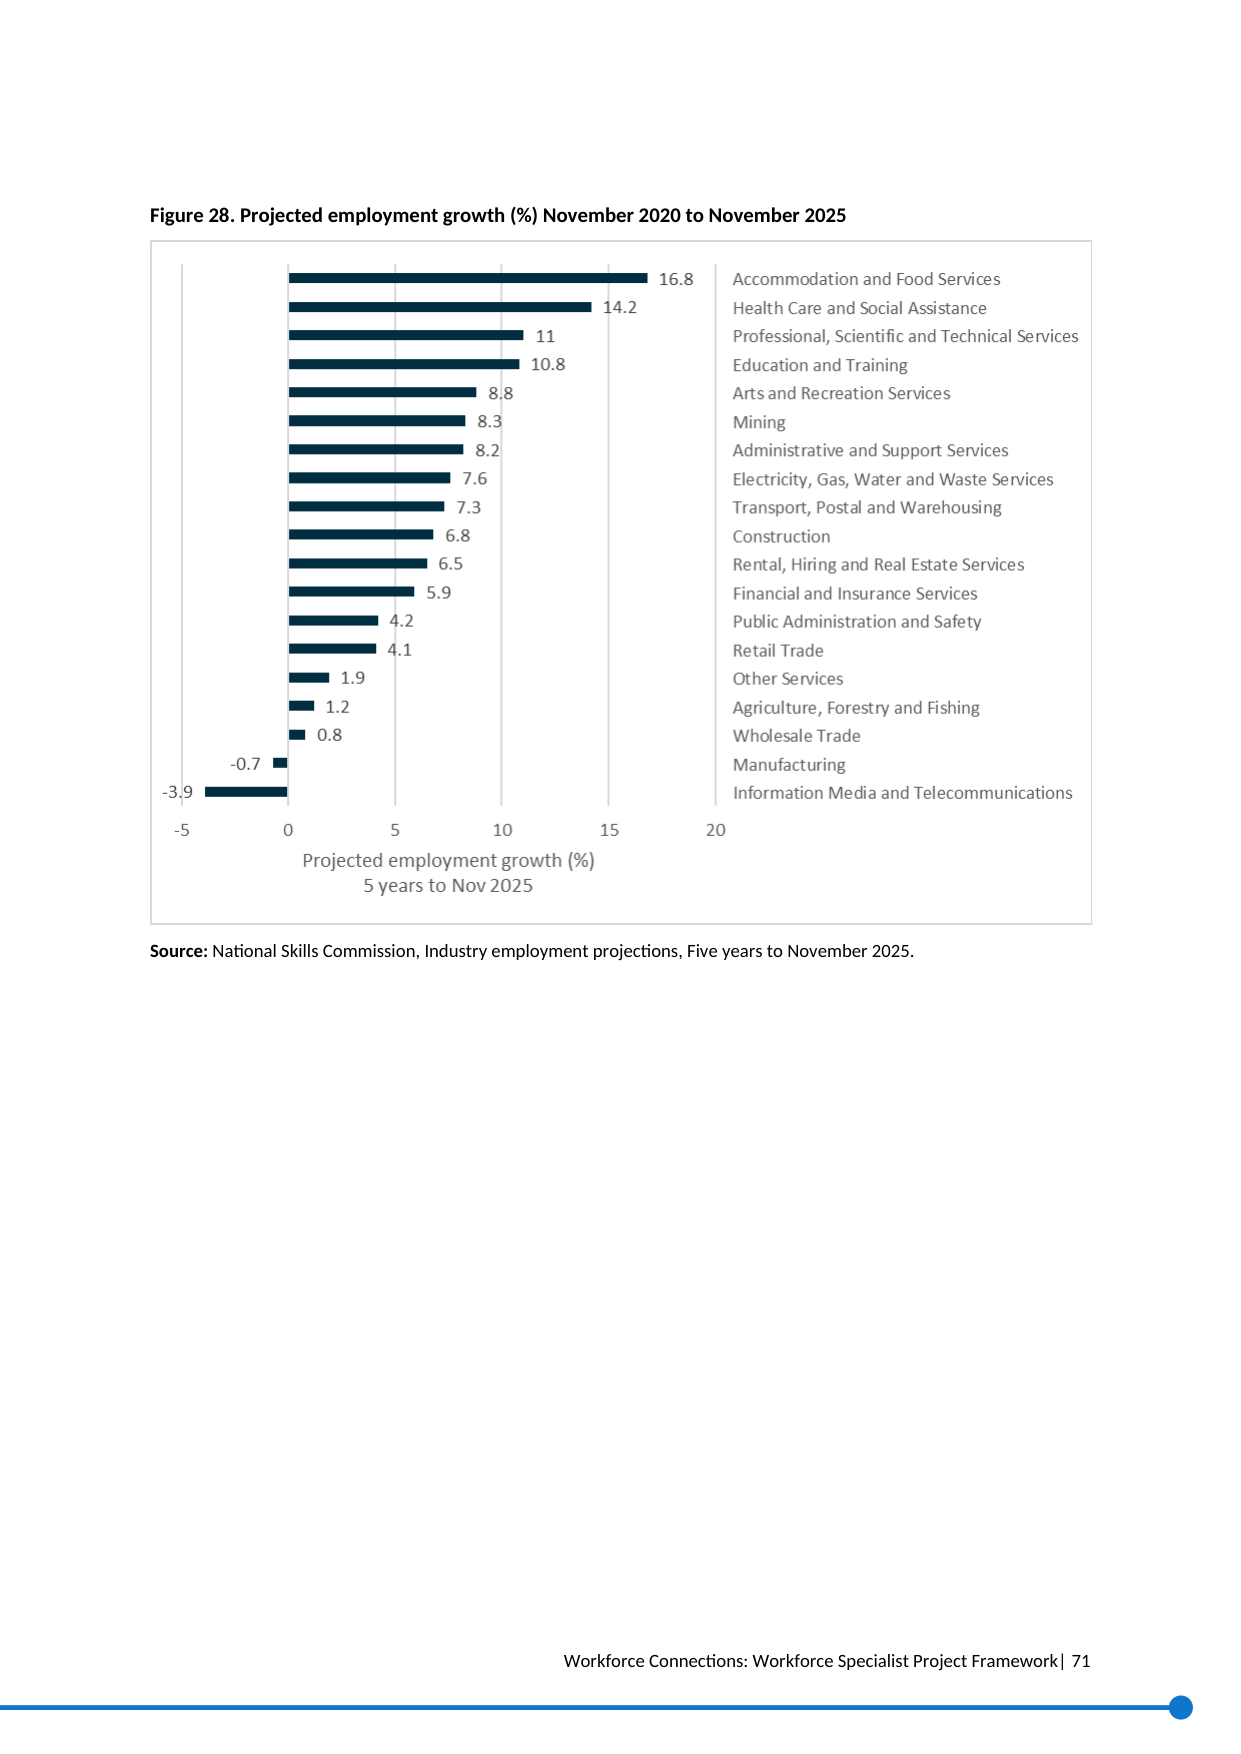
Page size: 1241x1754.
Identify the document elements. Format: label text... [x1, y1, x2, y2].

text Figure 28. Projected employment growth (%) November 2020 to November 2025 [150, 202, 1090, 228]
text Source: National Skills Commission, Industry employment projections, Five years to November 2025. [150, 939, 1090, 962]
picture [150, 240, 1093, 925]
picture [0, 1683, 1241, 1754]
